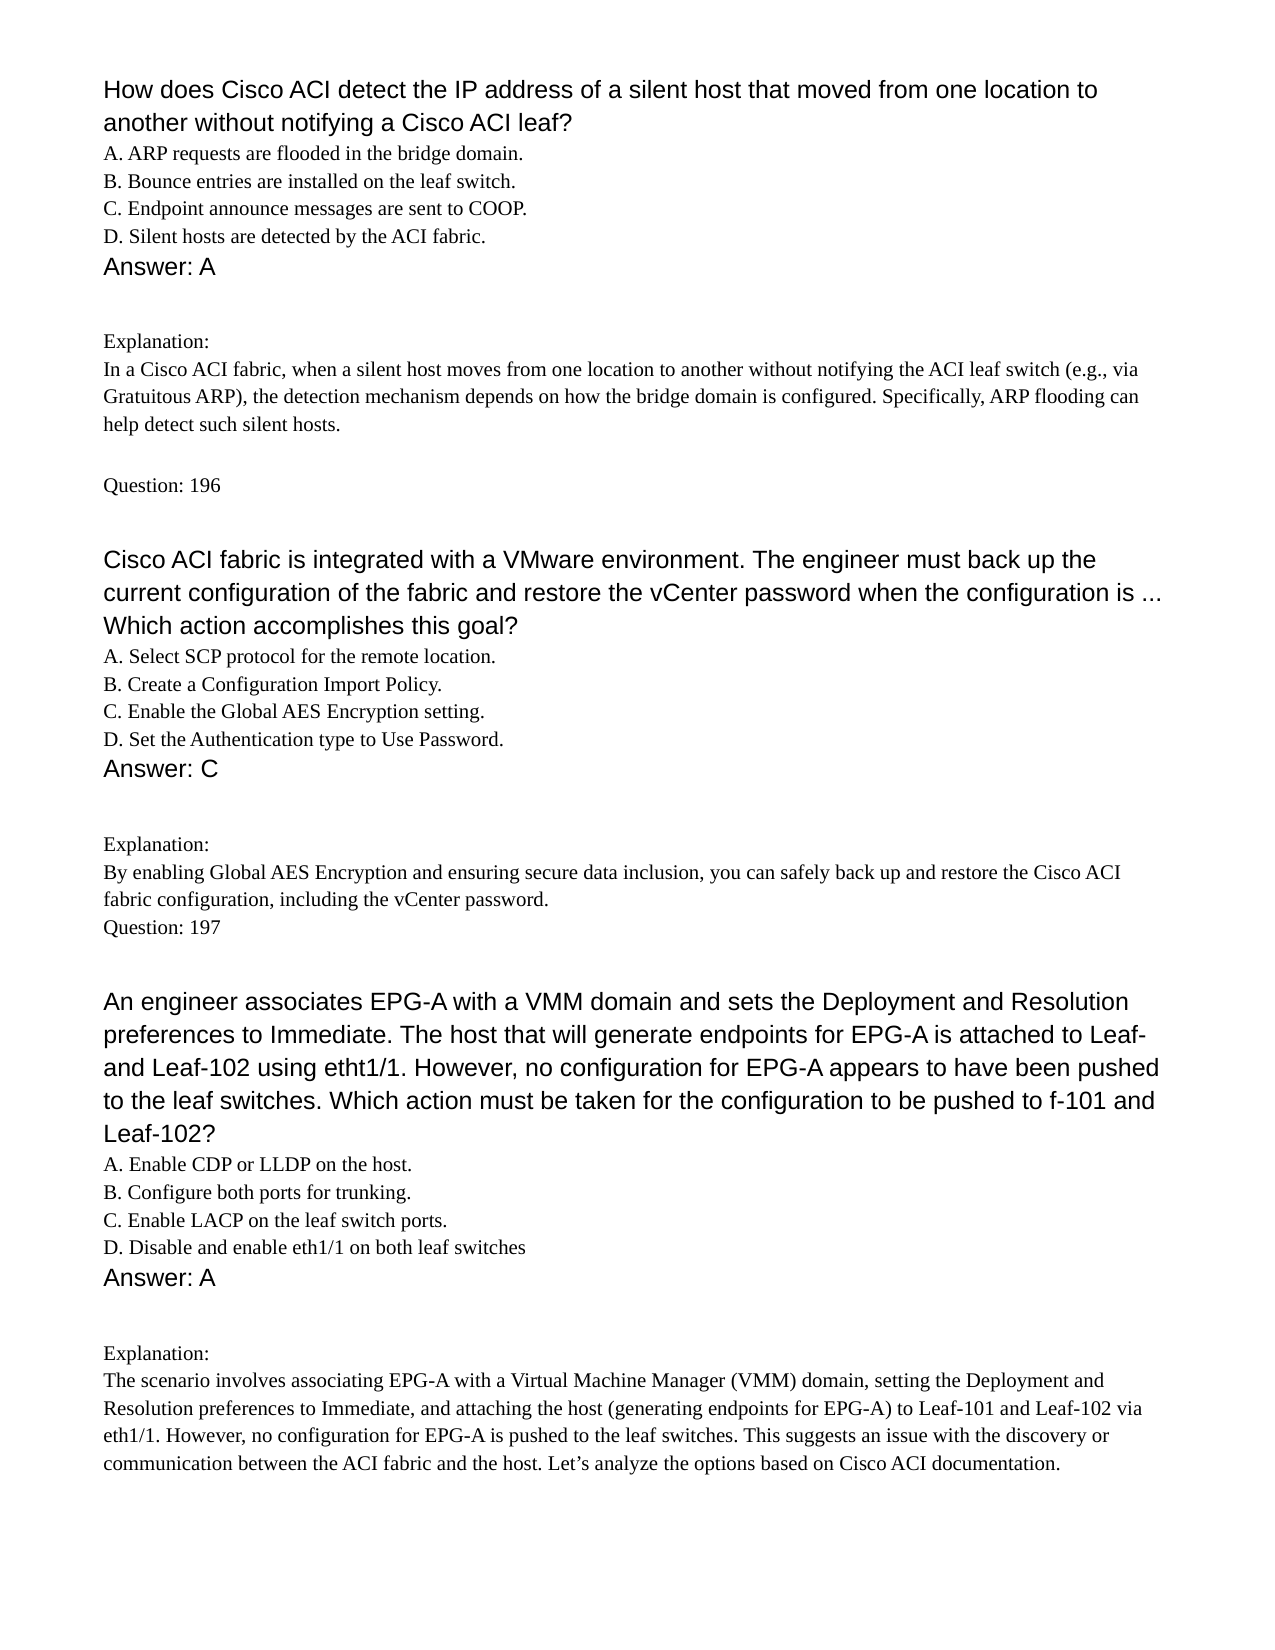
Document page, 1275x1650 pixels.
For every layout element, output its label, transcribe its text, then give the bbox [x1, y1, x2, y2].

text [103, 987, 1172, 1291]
text C. Endpoint announce messages are sent to COOP. [103, 196, 1172, 220]
text B. Bounce entries are installed on the leaf switch. [103, 169, 1172, 193]
text In a Cisco ACI fabric, when a silent host moves from one location to another without notifying the ACI leaf switch (e.g., via Gratuitous ARP), the detection mechanism depends on how the bridge domain is configured. Specifically, ARP flooding can help detect such silent hosts. [103, 357, 1172, 436]
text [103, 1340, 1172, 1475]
text D. Silent hosts are detected by the ACI fabric. [103, 224, 1172, 248]
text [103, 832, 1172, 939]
text Answer: A [103, 251, 1172, 280]
text How does Cisco ACI detect the IP address of a silent host that moved from one location to another without notifying a Cisco ACI leaf? [103, 75, 1172, 137]
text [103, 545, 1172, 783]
text Explanation: [103, 329, 1172, 353]
text A. ARP requests are flooded in the bridge domain. [103, 141, 1172, 165]
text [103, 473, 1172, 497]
